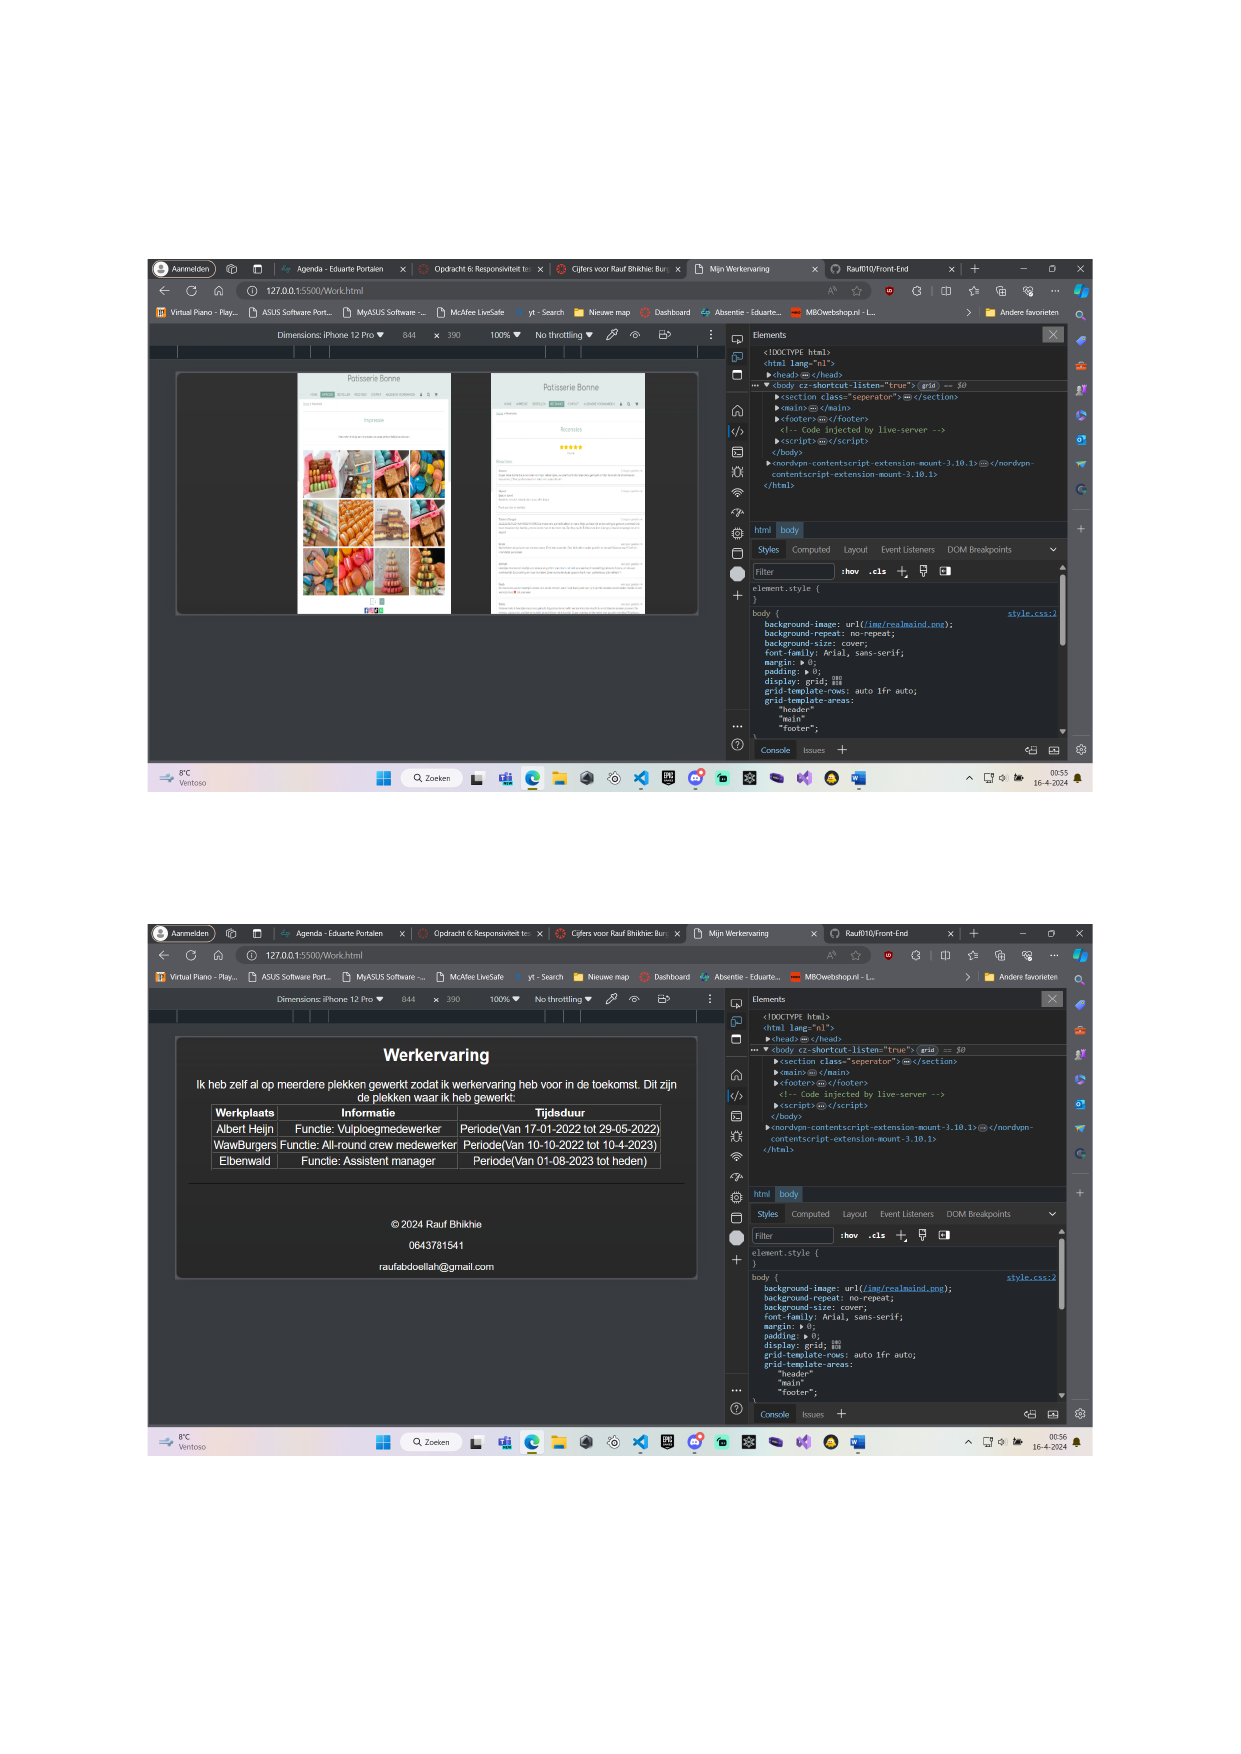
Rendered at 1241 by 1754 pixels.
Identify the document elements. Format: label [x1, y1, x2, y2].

picture [147, 924, 1093, 1456]
picture [147, 259, 1093, 792]
